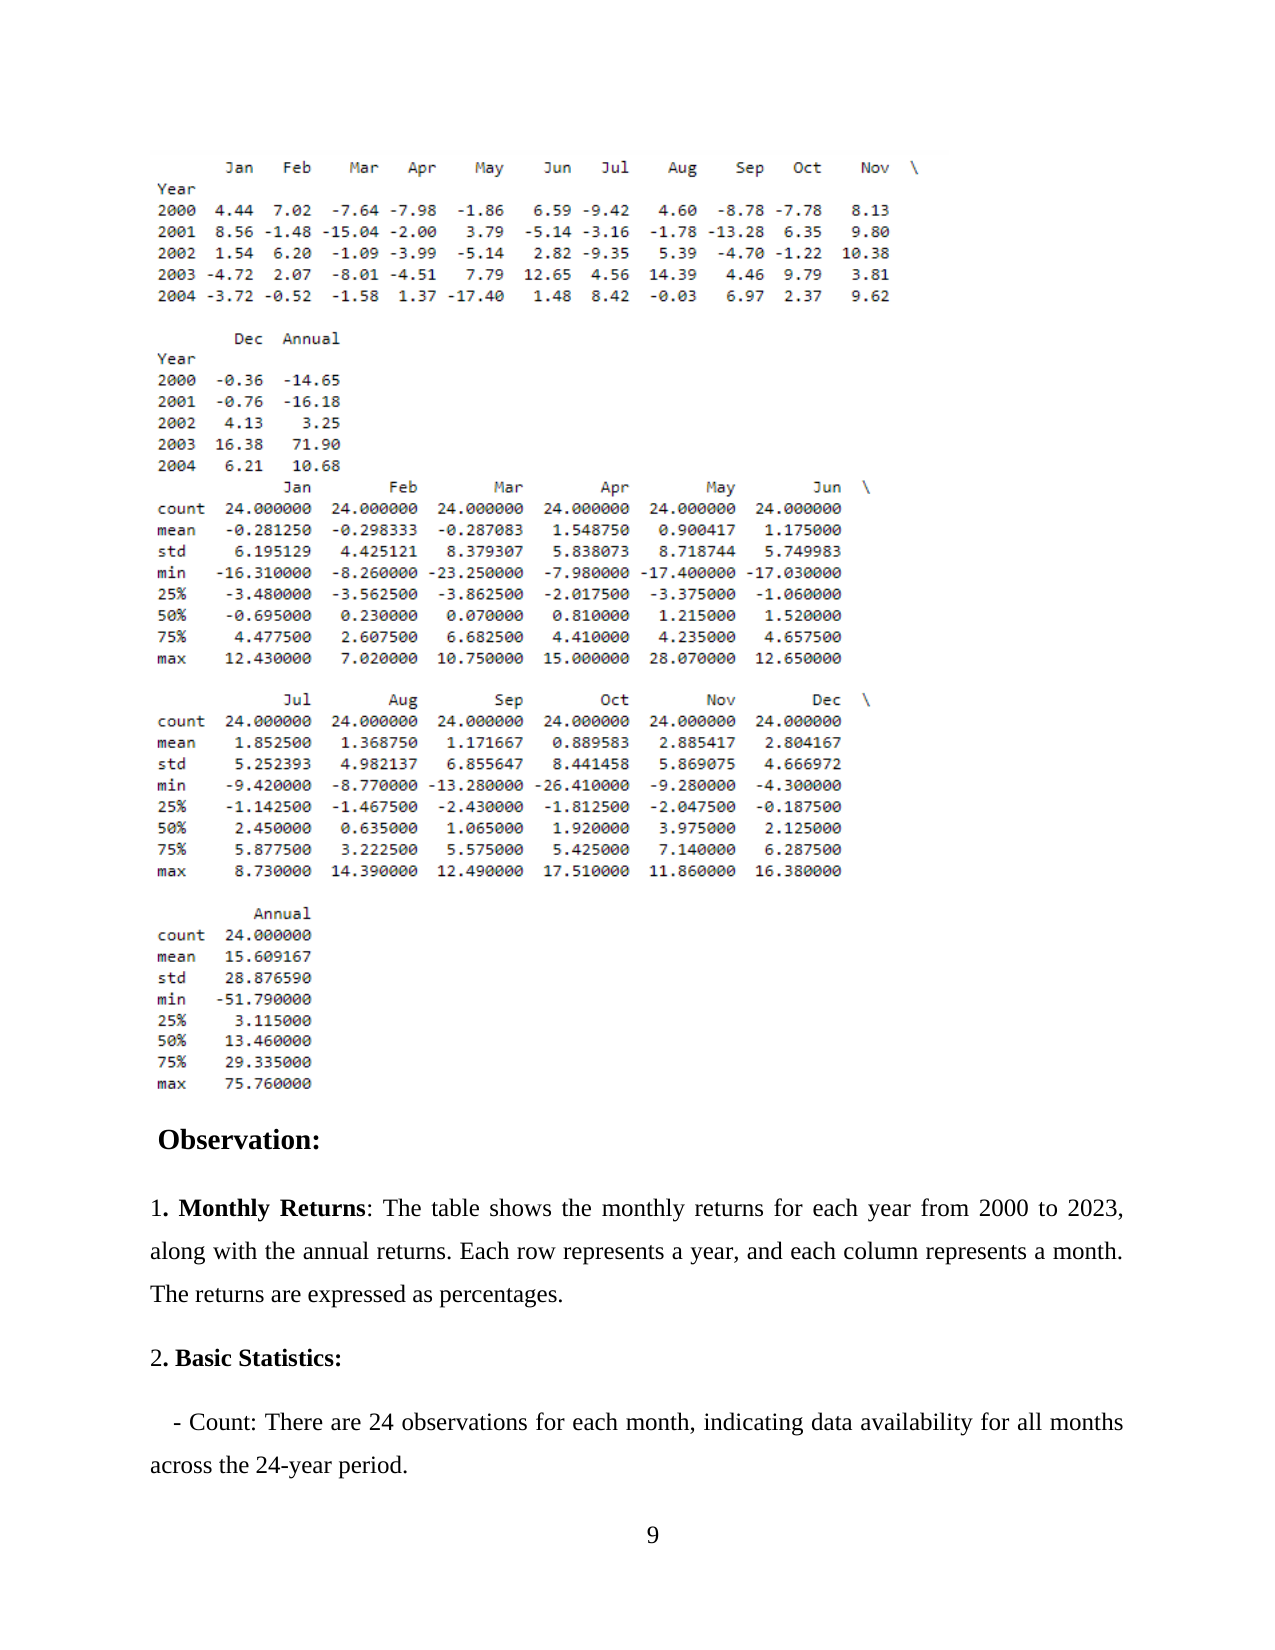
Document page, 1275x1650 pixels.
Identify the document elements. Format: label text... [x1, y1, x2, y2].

picture [150, 150, 949, 1093]
text 1. Monthly Returns: The table shows the monthly returns for each year from 2000 to 2023, along with the annual returns. Each row represents a year, and each column represents a month. The returns are expressed as percentages. [150, 1193, 1125, 1308]
text - Count: There are 24 observations for each month, indicating data availability for all months across the 24-year period. [150, 1407, 1125, 1479]
text 2. Basic Statistics: [150, 1343, 1125, 1372]
text Observation: [150, 1122, 1125, 1156]
